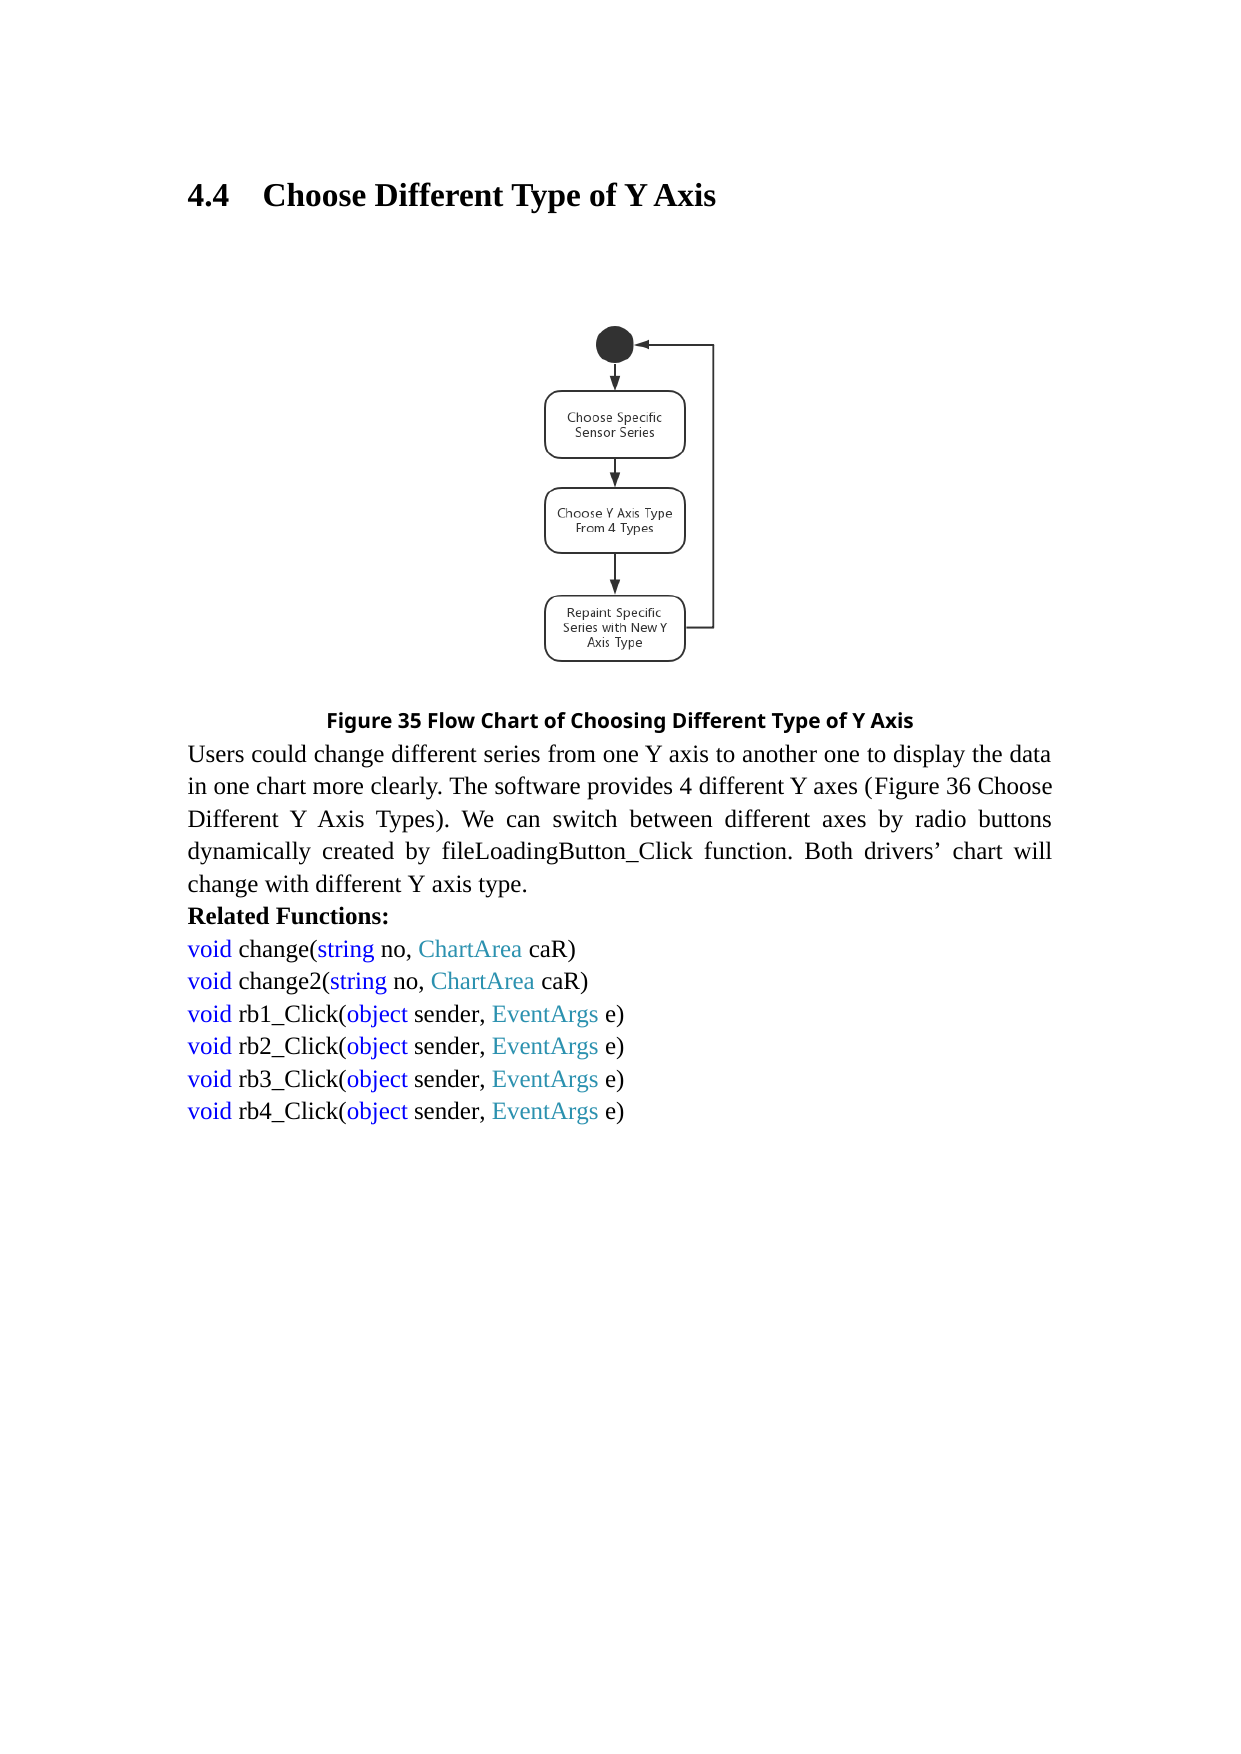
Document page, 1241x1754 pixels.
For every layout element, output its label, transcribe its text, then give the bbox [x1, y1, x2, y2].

picture [500, 282, 740, 689]
subtitle Choose Different Type of Y Axis [187, 162, 1053, 227]
text void change2(string no, ChartArea caR) [187, 964, 1053, 997]
text void rb4_Click(object sender, EventArgs e) [187, 1094, 1053, 1127]
text Related Functions: [187, 899, 1053, 932]
text void rb2_Click(object sender, EventArgs e) [187, 1029, 1053, 1062]
text Figure 35 Flow Chart of Choosing Different Type of Y Axis [187, 704, 1053, 737]
text void rb1_Click(object sender, EventArgs e) [187, 997, 1053, 1029]
text Users could change different series from one Y axis to another one to display the data in one chart more clearly. The software provides 4 different Y axes (Figure 36 Choose Different Y Axis Types). We can switch between different axes by radio buttons dynamically created by fileLoadingButton_Click function. Both drivers’ chart will change with different Y axis type. [187, 737, 1053, 899]
text void change(string no, ChartArea caR) [187, 932, 1053, 964]
text void rb3_Click(object sender, EventArgs e) [187, 1062, 1053, 1094]
